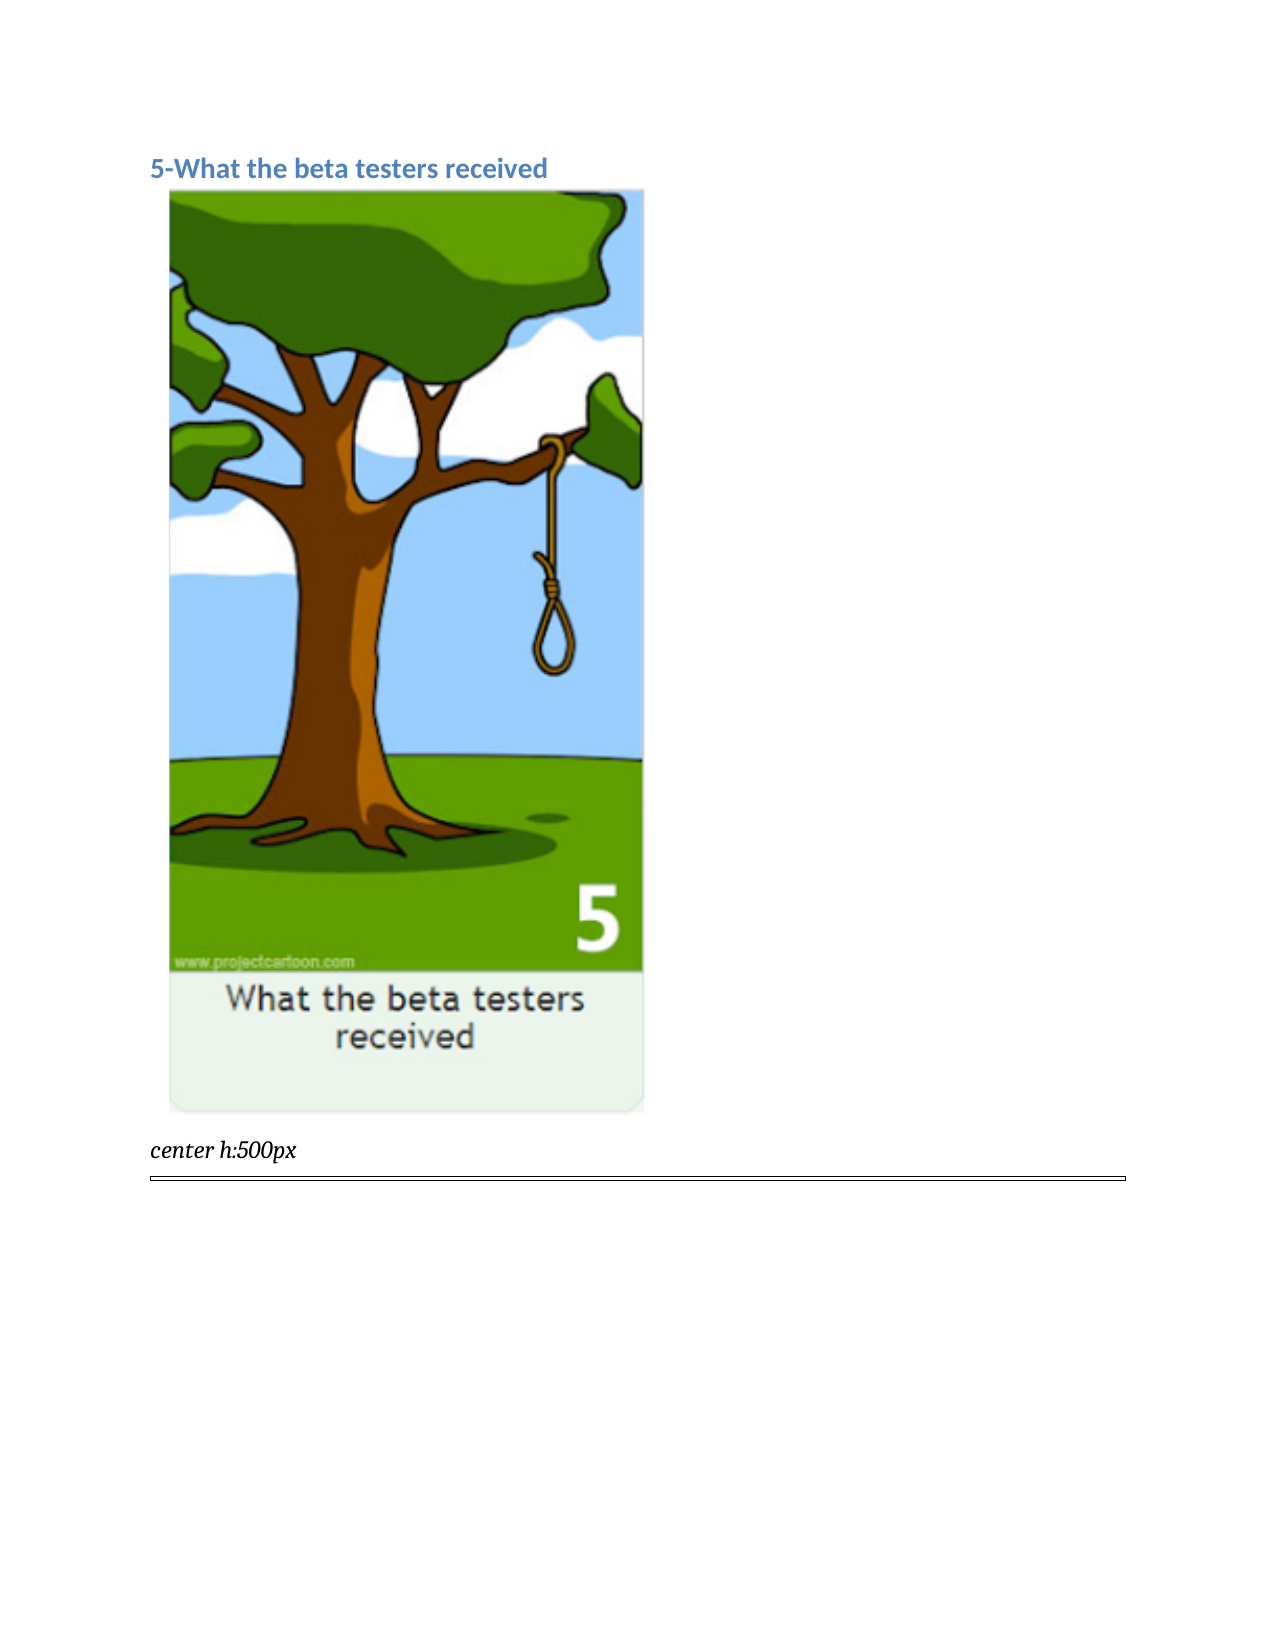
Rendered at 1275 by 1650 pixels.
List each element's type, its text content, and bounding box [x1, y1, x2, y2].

text center h:500px [150, 1136, 1125, 1164]
picture [168, 185, 650, 1115]
subtitle 5-What the beta testers received [150, 150, 1125, 186]
